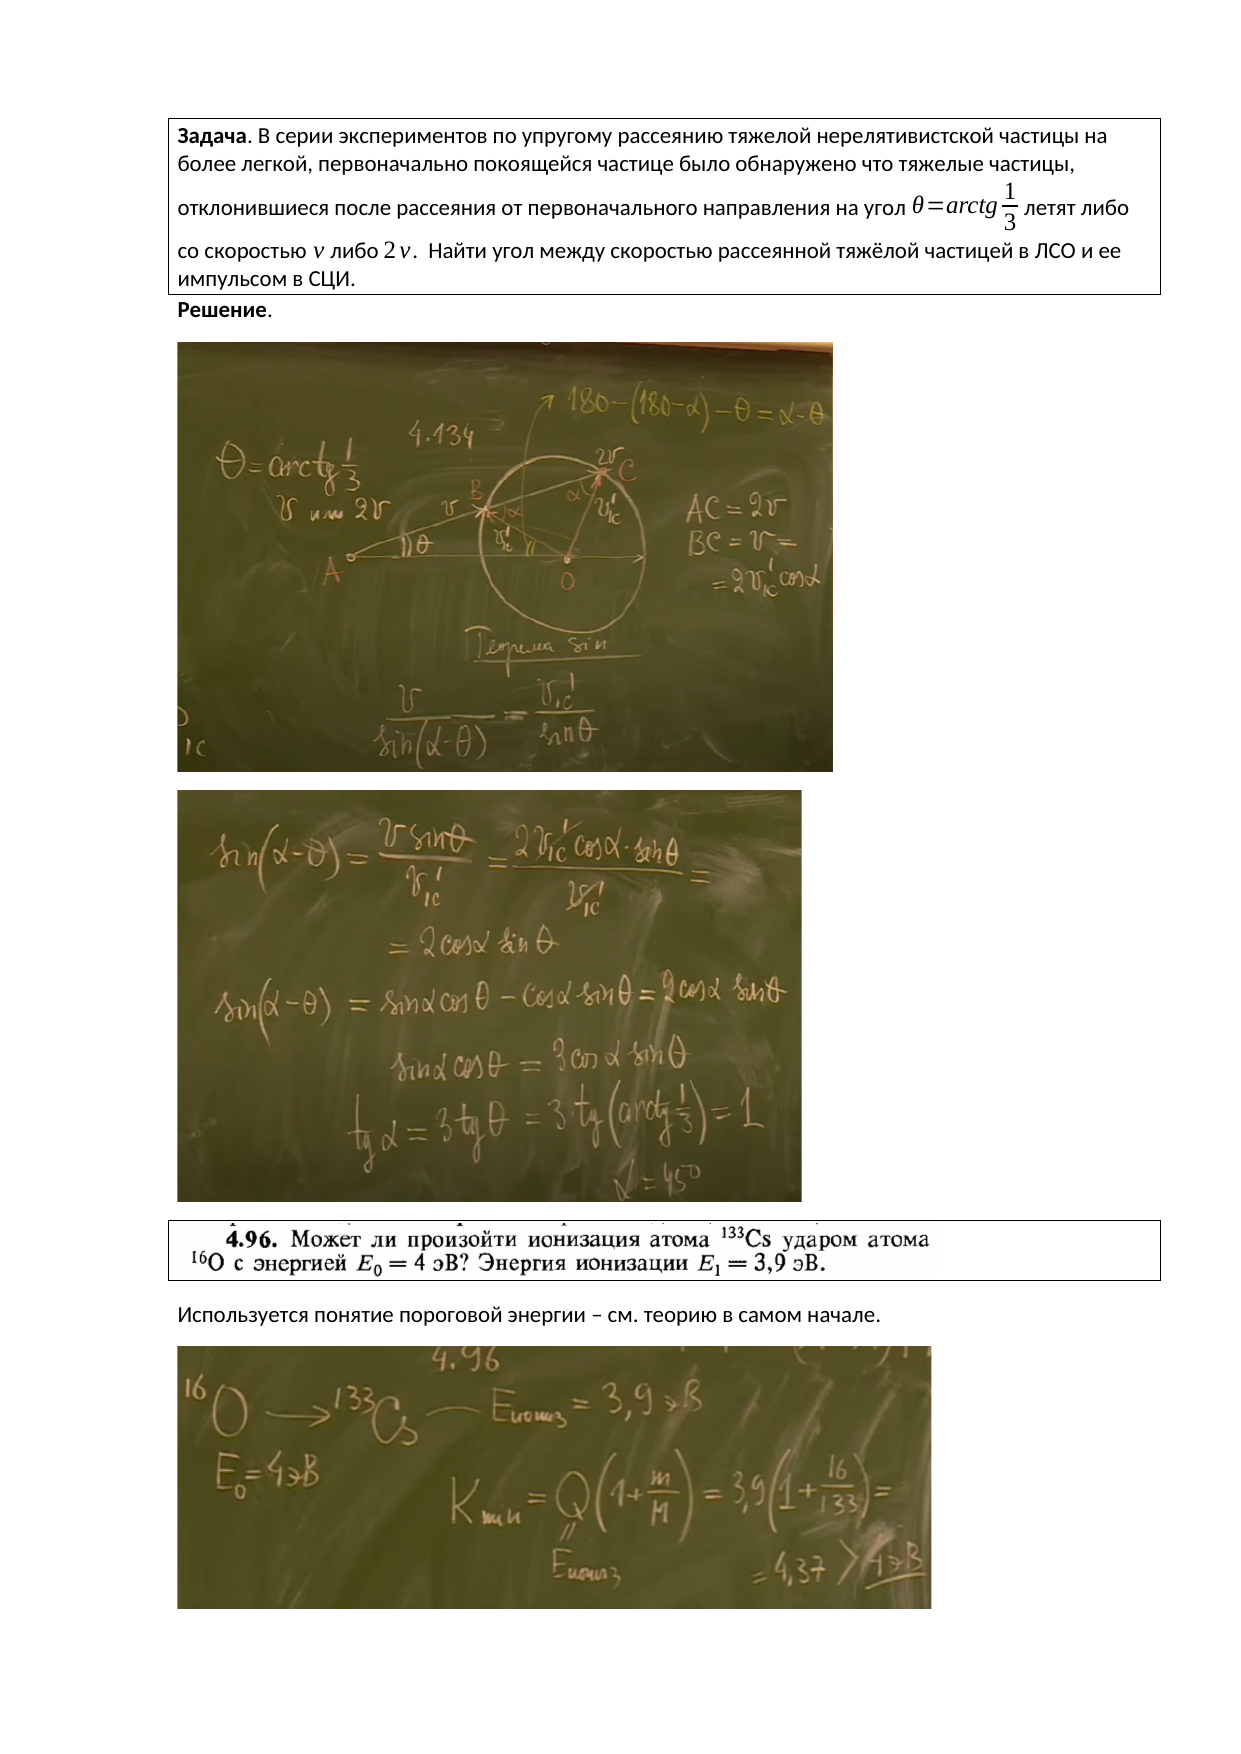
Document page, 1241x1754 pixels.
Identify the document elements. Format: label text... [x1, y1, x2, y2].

picture [177, 790, 802, 1202]
text Решение. [177, 295, 1152, 323]
picture [177, 1346, 932, 1609]
picture [177, 342, 833, 772]
text Задача. В серии экспериментов по упругому рассеянию тяжелой нерелятивистской частицы на более легкой, первоначально покоящейся частице было обнаружено что тяжелые частицы, отклонившиеся после рассеяния от первоначального направления на угол летят либо со скоростью либо . Найти угол между скоростью рассеянной тяжёлой частицей в ЛСО и ее импульсом в СЦИ. [169, 119, 1160, 294]
text Используется понятие пороговой энергии – см. теорию в самом начале. [177, 1300, 1152, 1328]
picture [177, 1223, 939, 1278]
